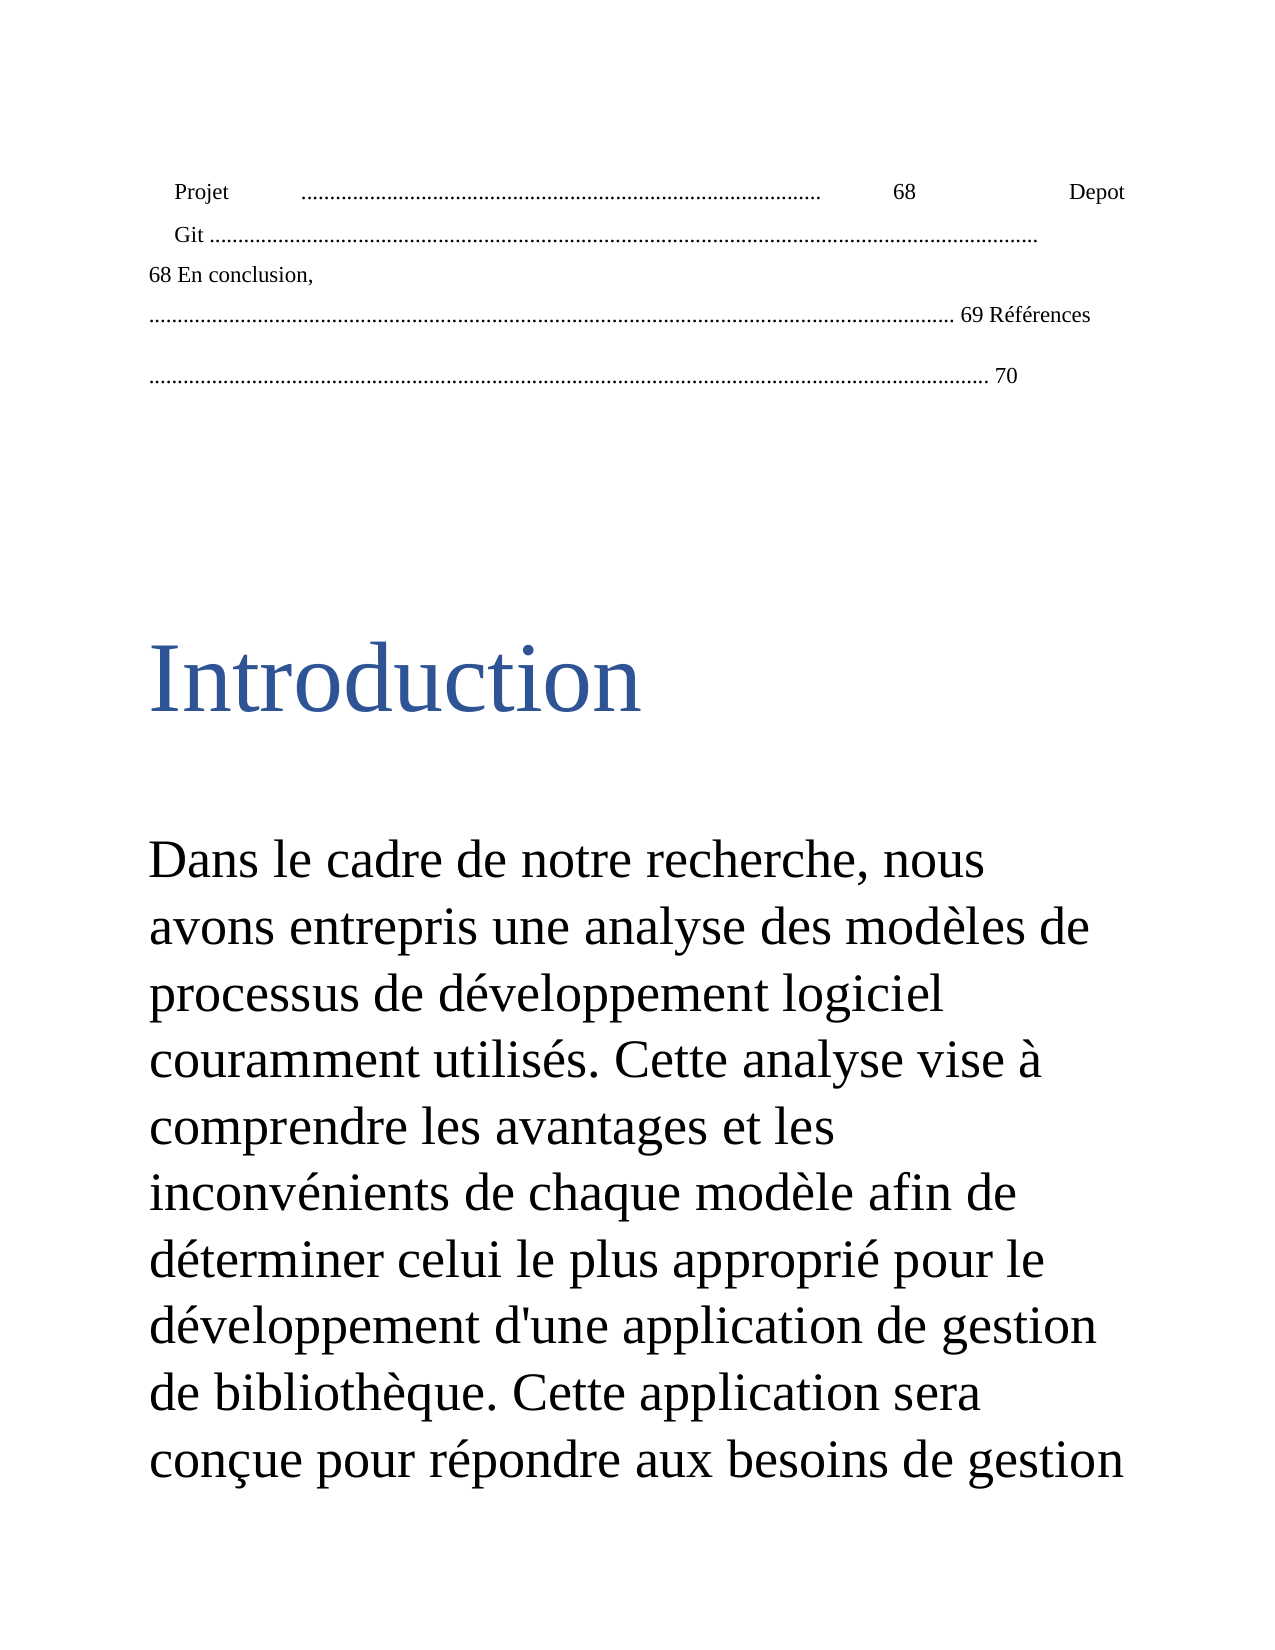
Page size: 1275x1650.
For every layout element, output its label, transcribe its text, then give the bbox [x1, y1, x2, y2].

text ................................................................................................................................................... 70 [148, 362, 1125, 389]
text 68 En conclusion, [148, 262, 1125, 288]
text ............................................................................................................................................. 69 Références [148, 301, 1125, 328]
subtitle Introduction [148, 618, 1128, 733]
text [173, 149, 1125, 248]
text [148, 827, 1124, 1489]
